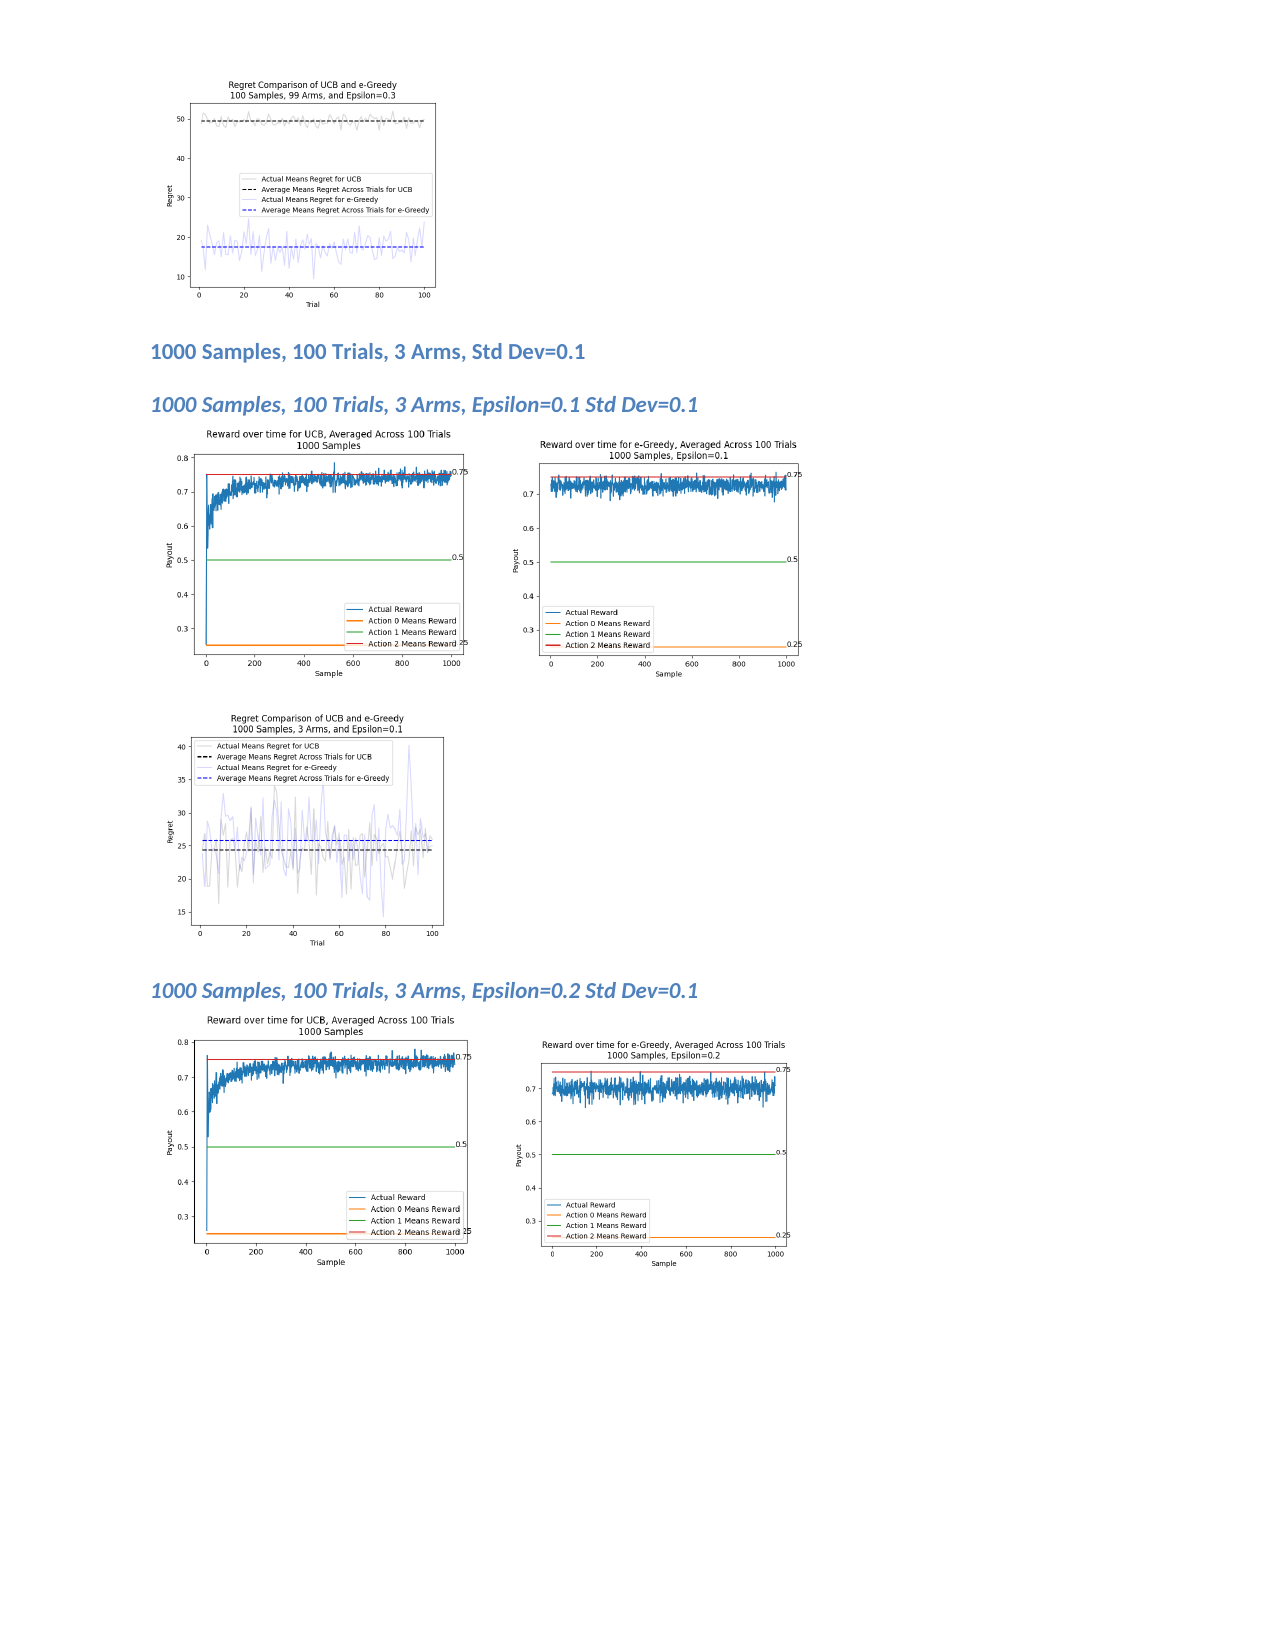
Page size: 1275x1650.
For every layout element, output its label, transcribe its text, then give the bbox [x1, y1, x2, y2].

subtitle 1000 Samples, 100 Trials, 3 Arms, Epsilon=0.2 Std Dev=0.1 [150, 976, 1125, 1004]
picture [150, 422, 831, 683]
subtitle 1000 Samples, 100 Trials, 3 Arms, Std Dev=0.1 [150, 337, 1125, 365]
picture [150, 1008, 818, 1272]
picture [150, 707, 476, 952]
subtitle 1000 Samples, 100 Trials, 3 Arms, Epsilon=0.1 Std Dev=0.1 [150, 390, 1125, 418]
picture [150, 75, 467, 313]
